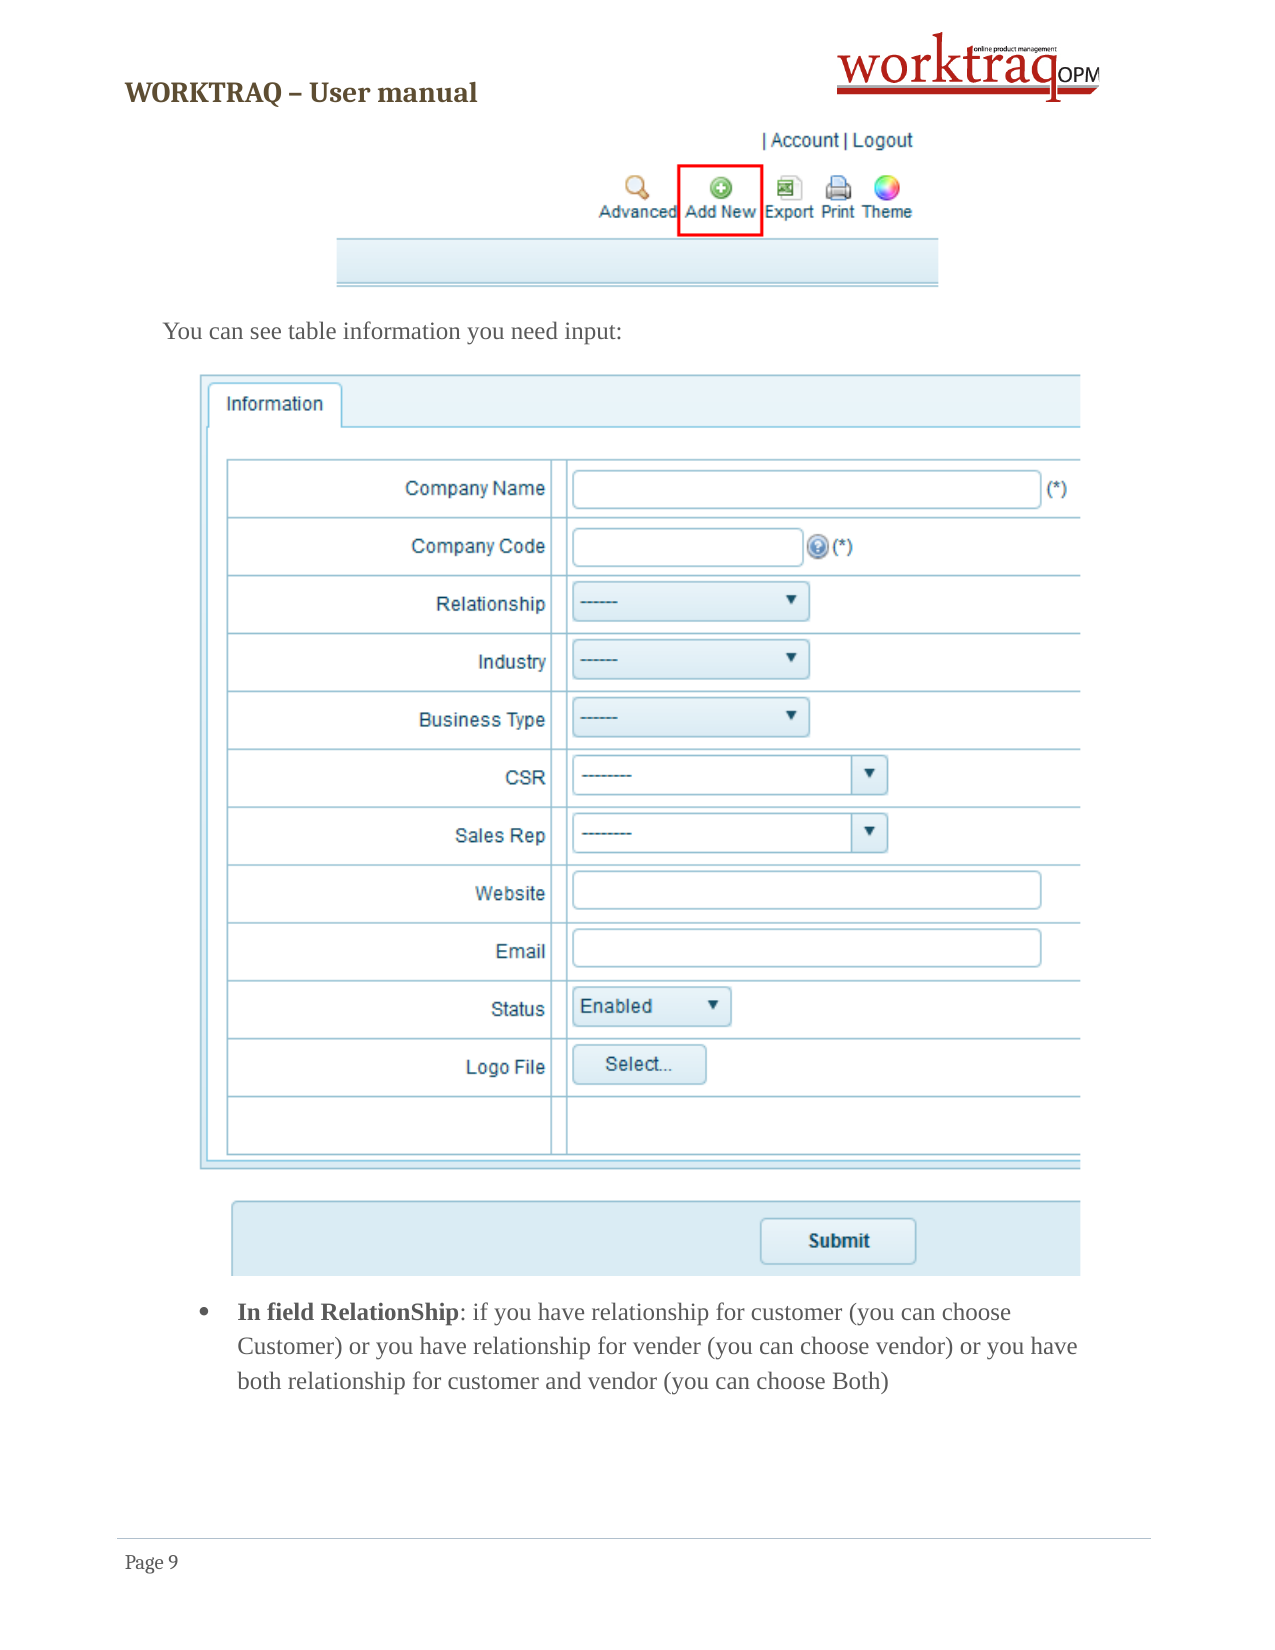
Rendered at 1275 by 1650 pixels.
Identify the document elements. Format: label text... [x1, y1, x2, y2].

picture [837, 32, 1100, 102]
text You can see table information you need input: [162, 316, 1113, 345]
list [199, 1297, 1113, 1394]
